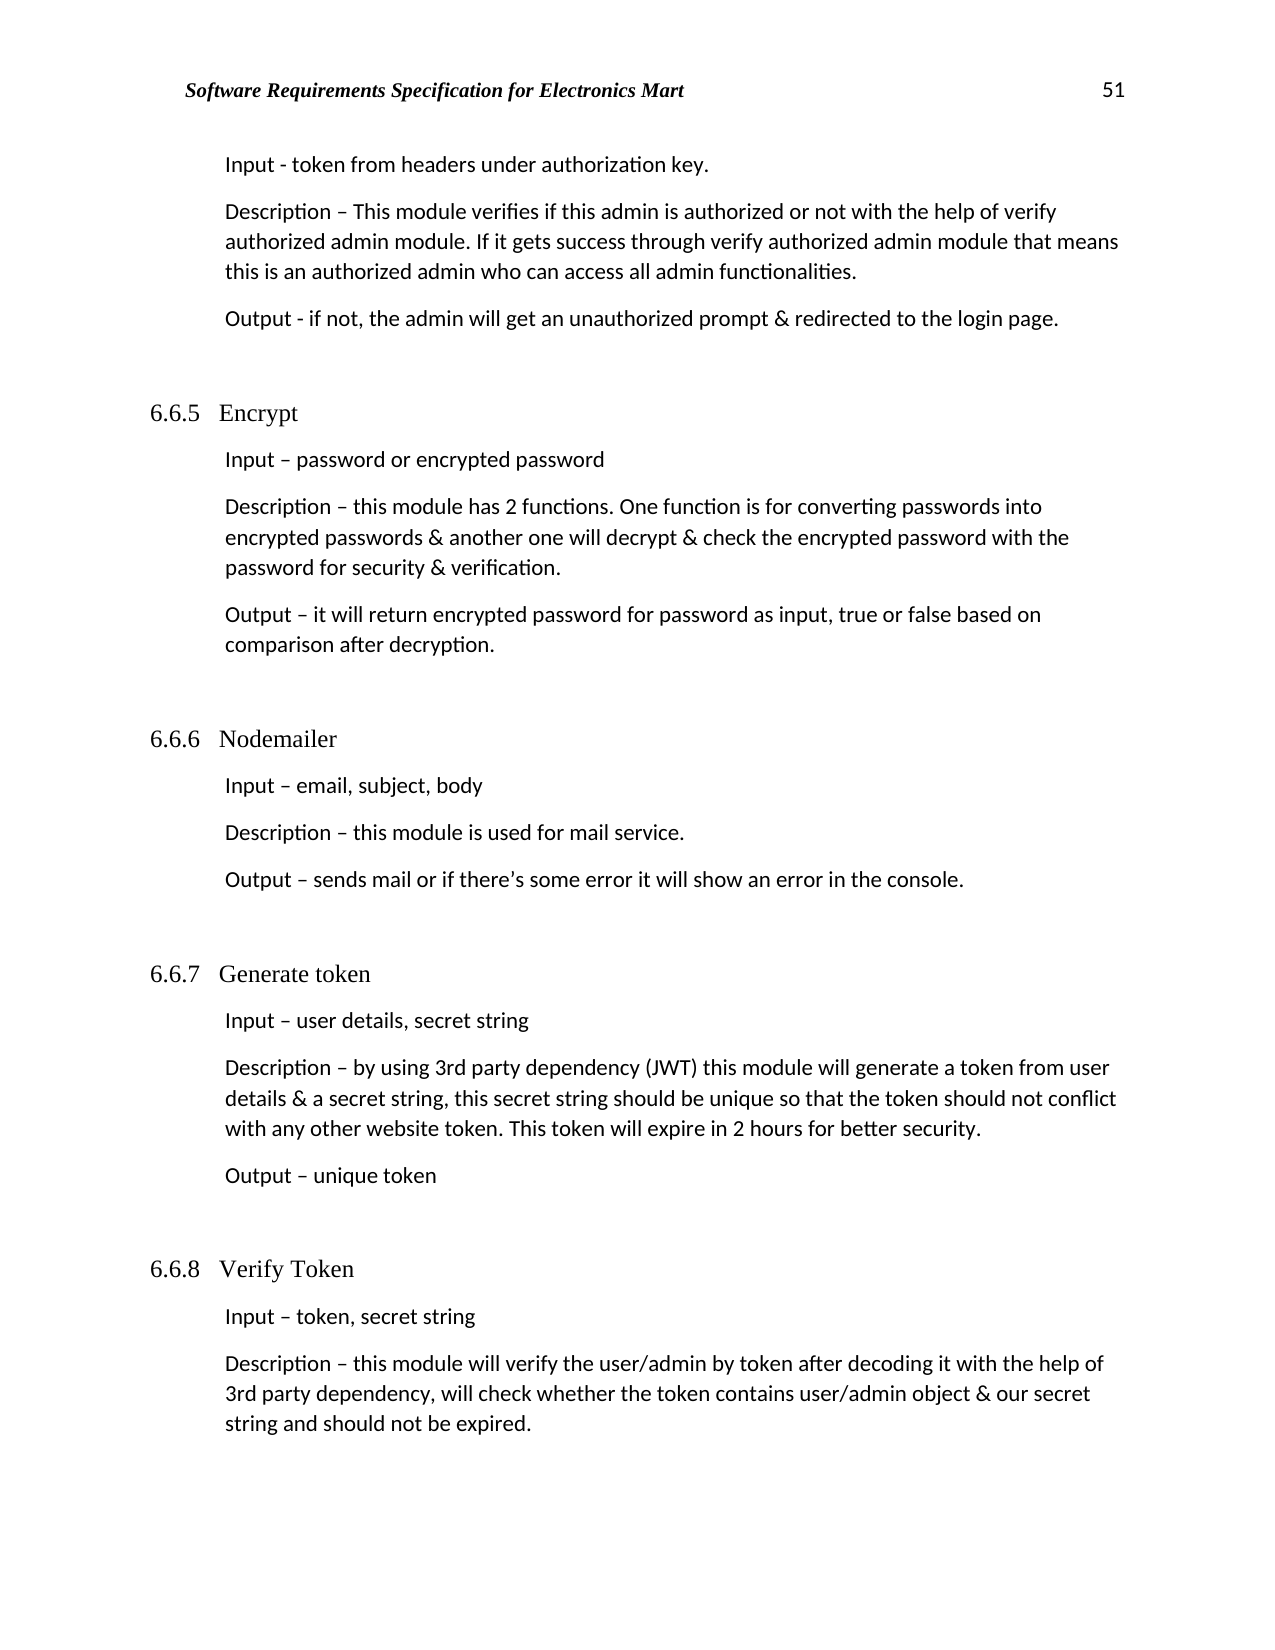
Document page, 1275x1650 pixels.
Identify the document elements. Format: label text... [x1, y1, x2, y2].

text Input – email, subject, body [225, 771, 1125, 799]
text 6.6.5 Encrypt [150, 398, 1125, 427]
text Input – password or encrypted password [225, 446, 1125, 474]
text Description – by using 3rd party dependency (JWT) this module will generate a token from user details & a secret string, this secret string should be unique so that the token should not conflict with any other website token. This token will expire in 2 hours for better security. [225, 1053, 1125, 1142]
text Description – this module is used for mail service. [225, 818, 1125, 846]
text 6.6.7 Generate token [150, 959, 1125, 988]
text 6.6.6 Nodemailer [150, 724, 1125, 752]
text 6.6.8 Verify Token [150, 1254, 1125, 1283]
text Description – this module will verify the user/admin by token after decoding it with the help of 3rd party dependency, will check whether the token contains user/admin object & our secret string and should not be expired. [225, 1349, 1125, 1438]
text Description – this module has 2 functions. One function is for converting passwords into encrypted passwords & another one will decrypt & check the encrypted password with the password for security & verification. [225, 492, 1125, 581]
text Output - if not, the admin will get an unauthorized prompt & redirected to the login page. [225, 304, 1125, 332]
text Input - token from headers under authorization key. [225, 150, 1125, 178]
text Output – it will return encrypted password for password as input, true or false based on comparison after decryption. [225, 600, 1125, 658]
text Input – user details, secret string [225, 1007, 1125, 1035]
text Description – This module verifies if this admin is authorized or not with the help of verify authorized admin module. If it gets success through verify authorized admin module that means this is an authorized admin who can access all admin functionalities. [225, 197, 1125, 285]
text Output – unique token [225, 1161, 1125, 1189]
text Output – sends mail or if there’s some error it will show an error in the console. [225, 865, 1125, 893]
text Input – token, secret string [225, 1302, 1125, 1330]
